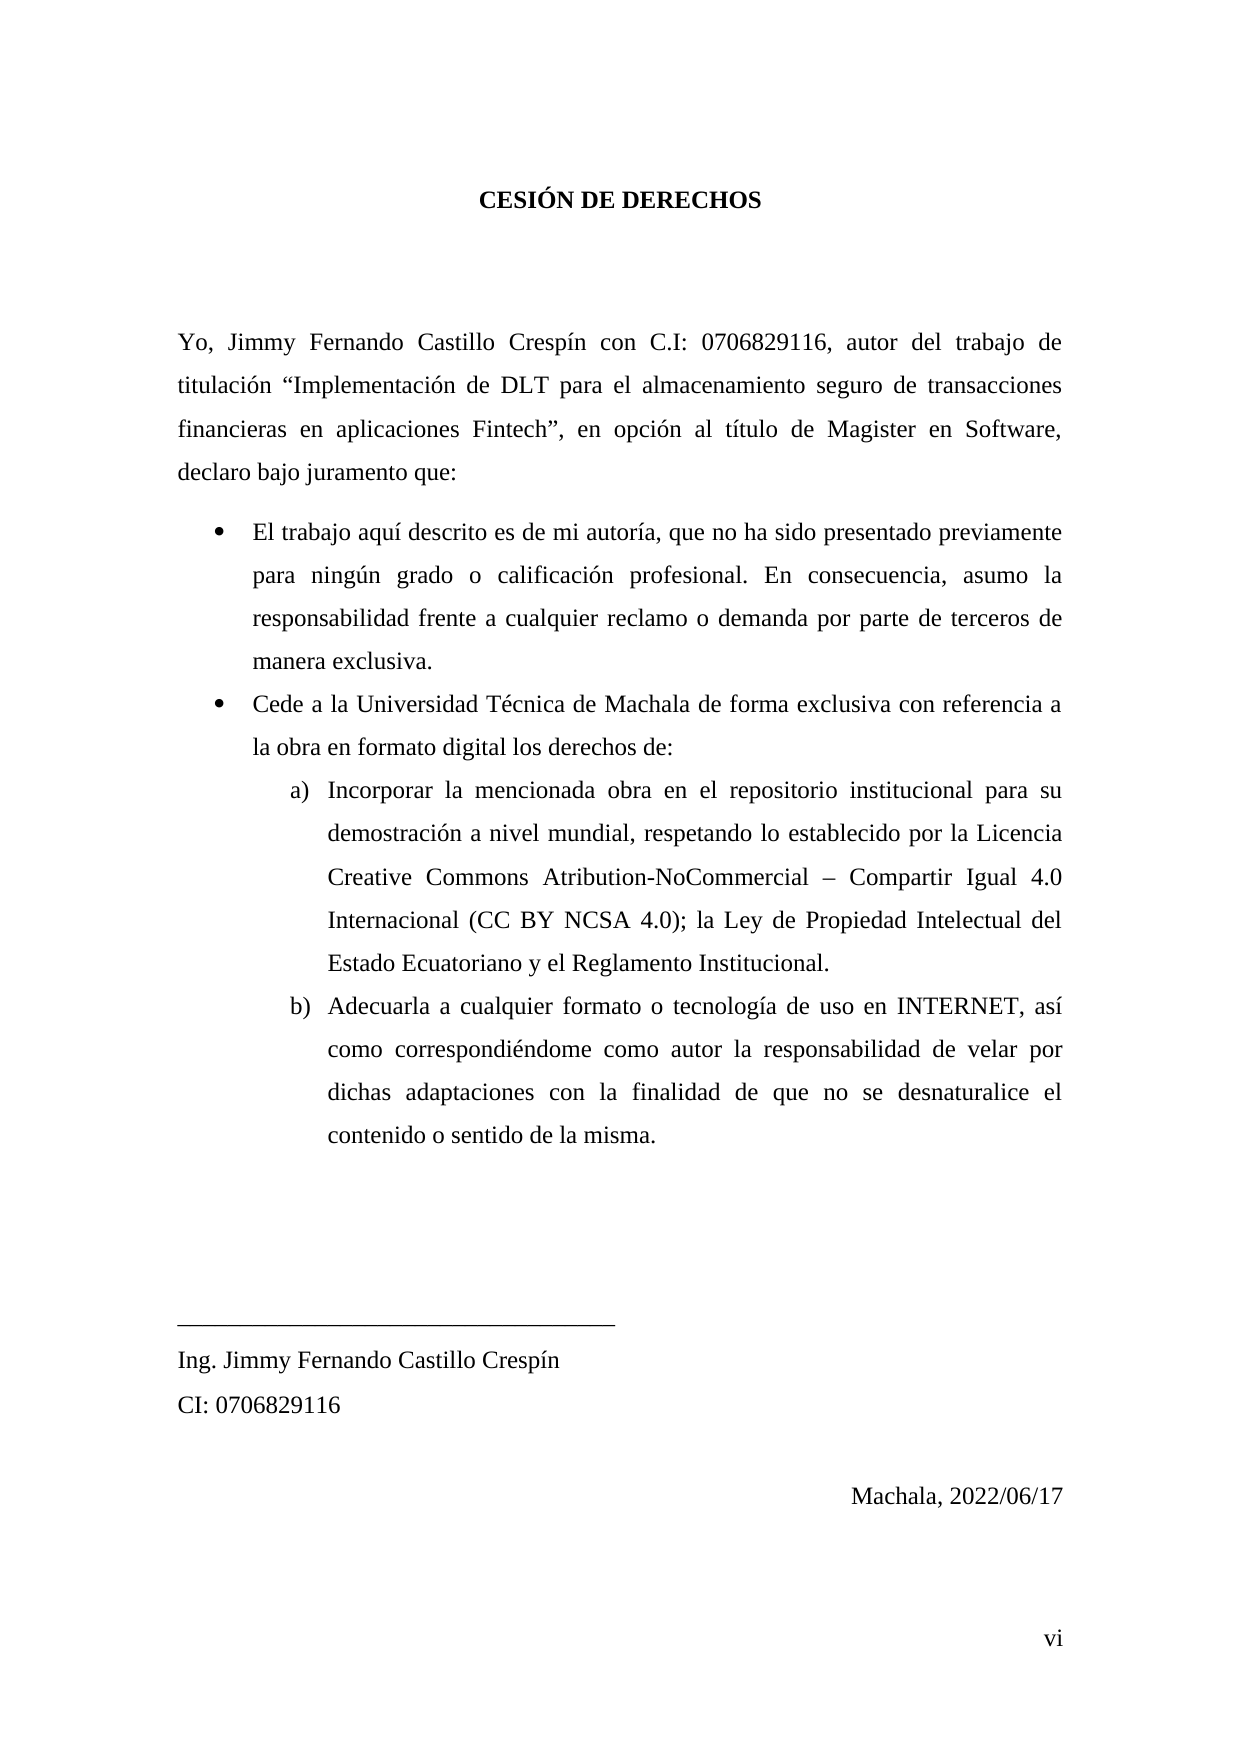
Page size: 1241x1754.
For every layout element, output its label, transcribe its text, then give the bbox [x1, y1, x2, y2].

text Ing. Jimmy Fernando Castillo Crespín [177, 1345, 1063, 1374]
list El trabajo aquí descrito es de mi autoría, que no ha sido presentado previamente para ningún grado o calificación profesional. En consecuencia, asumo la responsabilidad frente a cualquier reclamo o demanda por parte de terceros de manera exclusiva. [215, 517, 1063, 675]
text CI: 0706829116 [177, 1391, 1063, 1419]
text Machala, 2022/06/17 [177, 1481, 1063, 1510]
text Yo, Jimmy Fernando Castillo Crespín con C.I: 0706829116, autor del trabajo de titulación “Implementación de DLT para el almacenamiento seguro de transacciones financieras en aplicaciones Fintech”, en opción al título de Magister en Software, declaro bajo juramento que: [177, 327, 1063, 486]
text CESIÓN DE DERECHOS [177, 185, 1063, 214]
list Cede a la Universidad Técnica de Machala de forma exclusiva con referencia a la obra en formato digital los derechos de: [215, 689, 1063, 761]
list Incorporar la mencionada obra en el repositorio institucional para su demostración a nivel mundial, respetando lo establecido por la Licencia Creative Commons Atribution-NoCommercial – Compartir Igual 4.0 Internacional (CC BY NCSA 4.0); la Ley de Propiedad Intelectual del Estado Ecuatoriano y el Reglamento Institucional. [290, 775, 1063, 977]
list Adecuarla a cualquier formato o tecnología de uso en INTERNET, así como correspondiéndome como autor la responsabilidad de velar por dichas adaptaciones con la finalidad de que no se desnaturalice el contenido o sentido de la misma. [290, 991, 1063, 1149]
text ___________________________________ [177, 1300, 1063, 1328]
